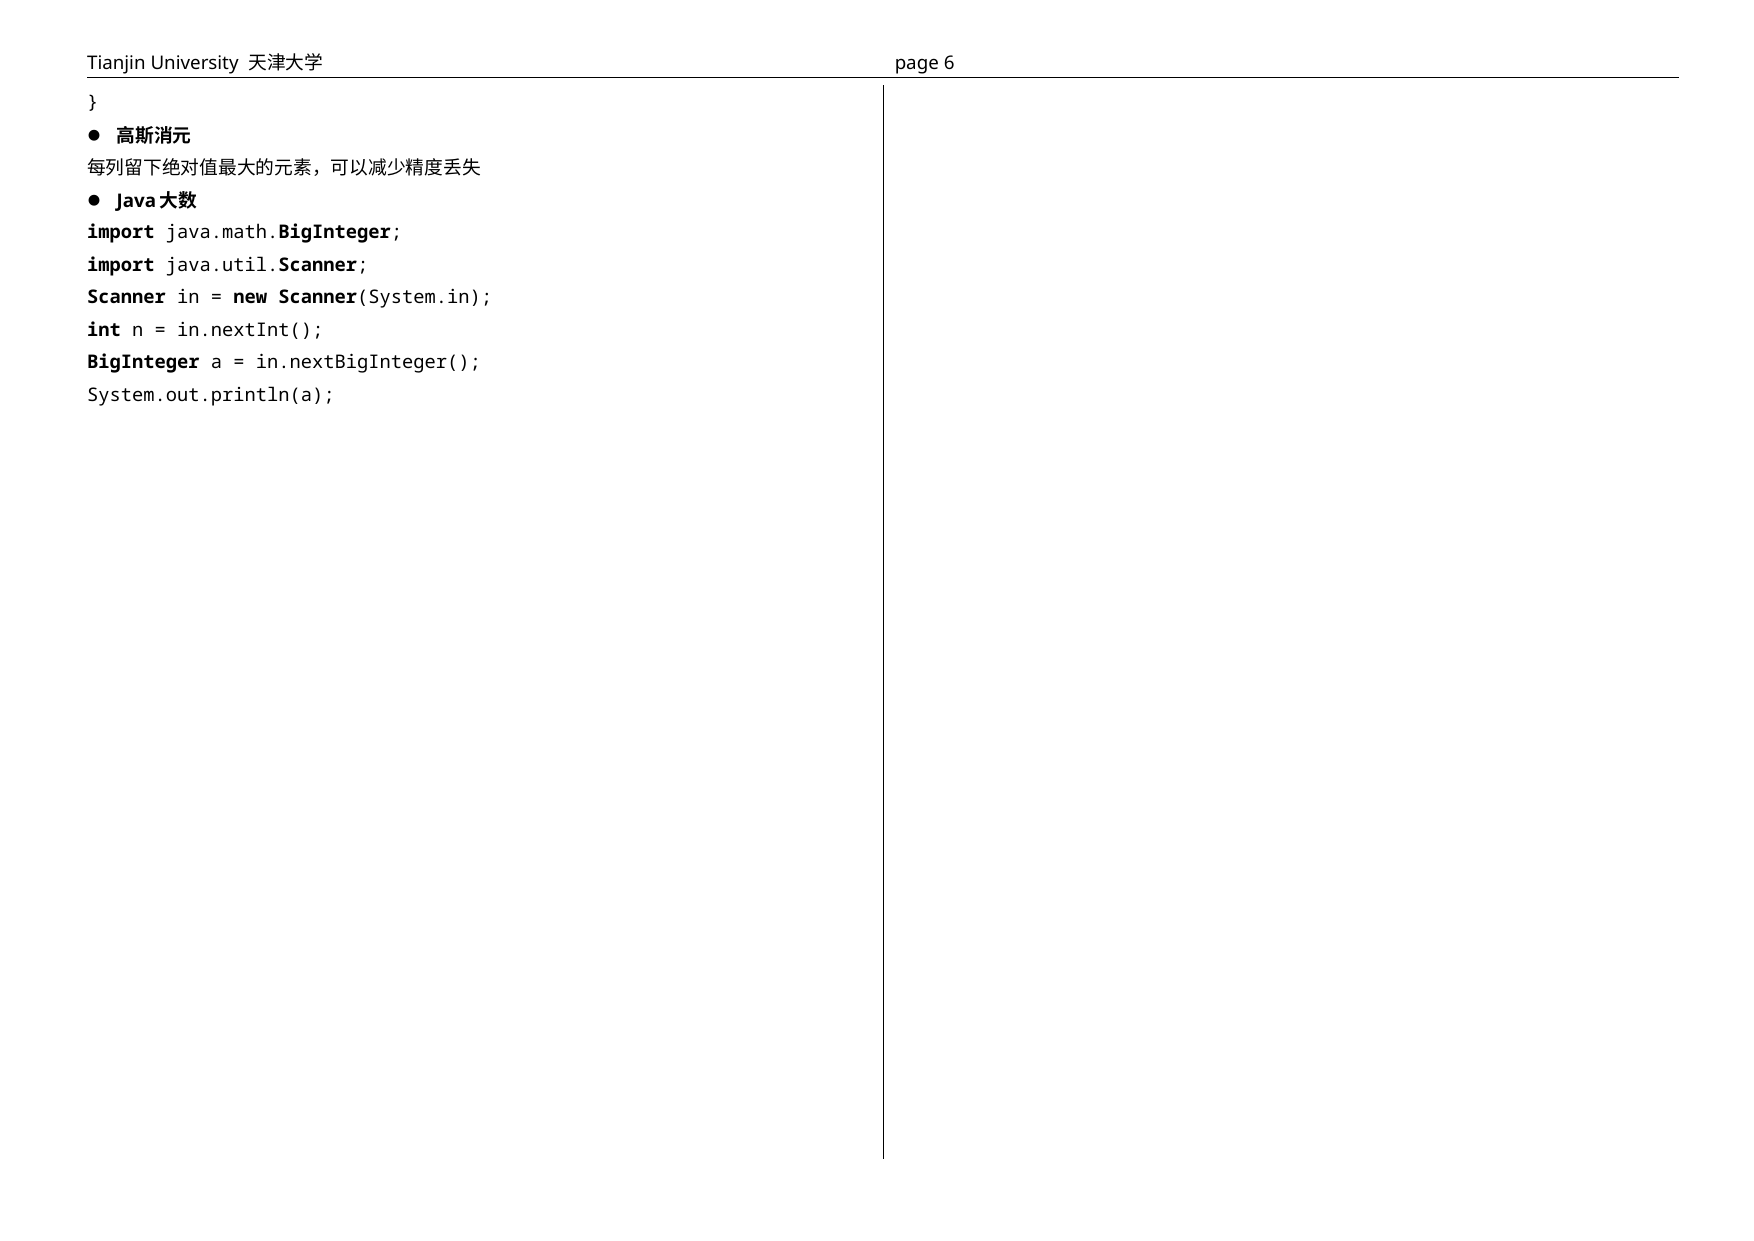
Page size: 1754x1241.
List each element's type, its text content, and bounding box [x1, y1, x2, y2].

text import java.util.Scanner; [87, 248, 861, 280]
subtitle Java大数 [87, 183, 861, 215]
text } [87, 85, 861, 118]
text import java.math.BigInteger; [87, 215, 861, 248]
text System.out.println(a); [87, 378, 861, 410]
text 每列留下绝对值最大的元素，可以减少精度丢失 [87, 150, 861, 183]
text Scanner in = new Scanner(System.in); [87, 280, 861, 313]
text BigInteger a = in.nextBigInteger(); [87, 345, 861, 378]
text int n = in.nextInt(); [87, 313, 861, 345]
subtitle 高斯消元 [87, 118, 861, 150]
